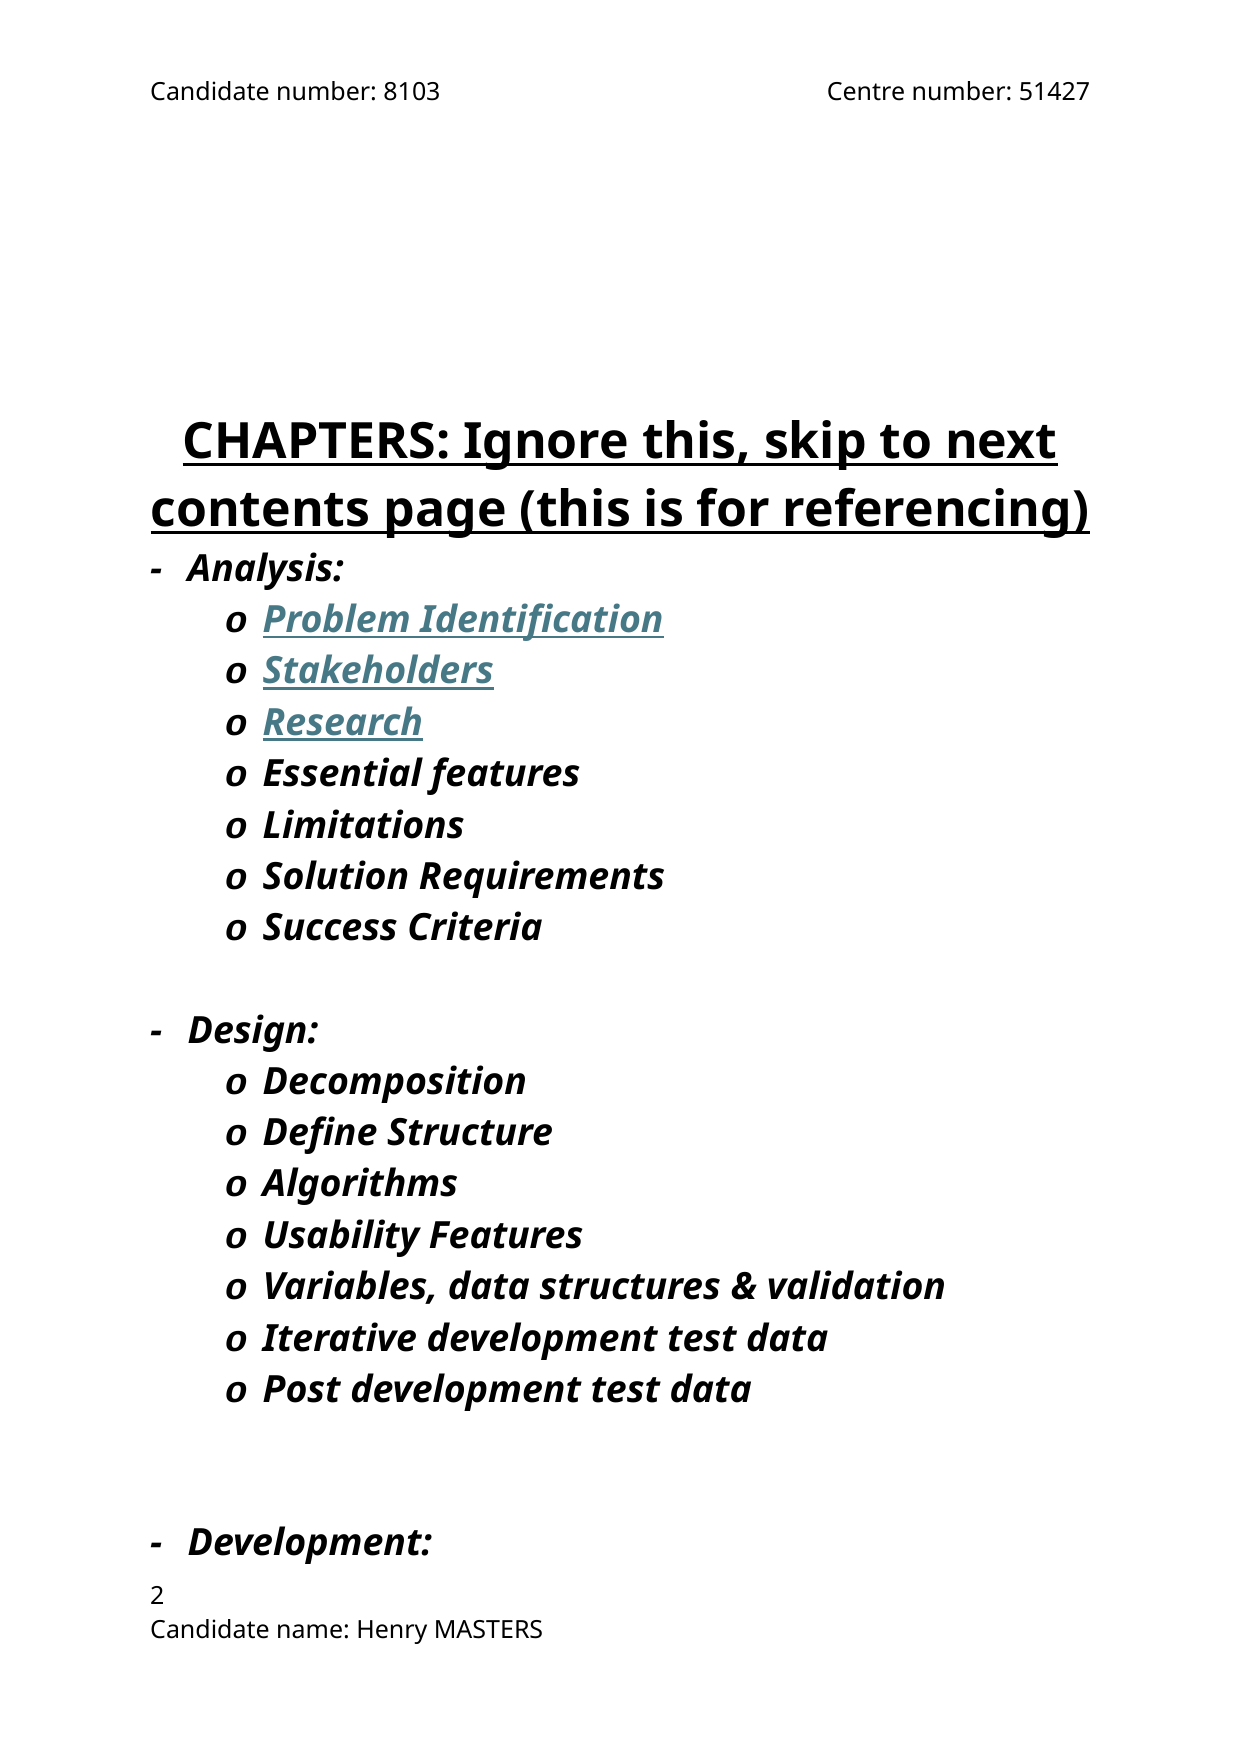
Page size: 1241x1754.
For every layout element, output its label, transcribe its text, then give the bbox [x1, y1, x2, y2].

list Development: [150, 1516, 1090, 1567]
list Define Structure [225, 1105, 1090, 1157]
list Solution Requirements [225, 849, 1090, 901]
list Problem Identification [225, 592, 1090, 644]
list Analysis: [150, 541, 1090, 592]
list Essential features [225, 747, 1090, 798]
list Algorithms [225, 1157, 1090, 1208]
list Success Criteria [225, 901, 1090, 952]
list Variables, data structures & validation [225, 1259, 1090, 1311]
list Post development test data [225, 1362, 1090, 1413]
list Usability Features [225, 1208, 1090, 1259]
list Stakeholders [225, 644, 1090, 695]
list Research [225, 695, 1090, 747]
list Design: [150, 1003, 1090, 1054]
list Limitations [225, 798, 1090, 849]
list Iterative development test data [225, 1311, 1090, 1362]
text CHAPTERS: Ignore this, skip to next contents page (this is for referencing) [150, 405, 1090, 531]
list Decomposition [225, 1054, 1090, 1105]
